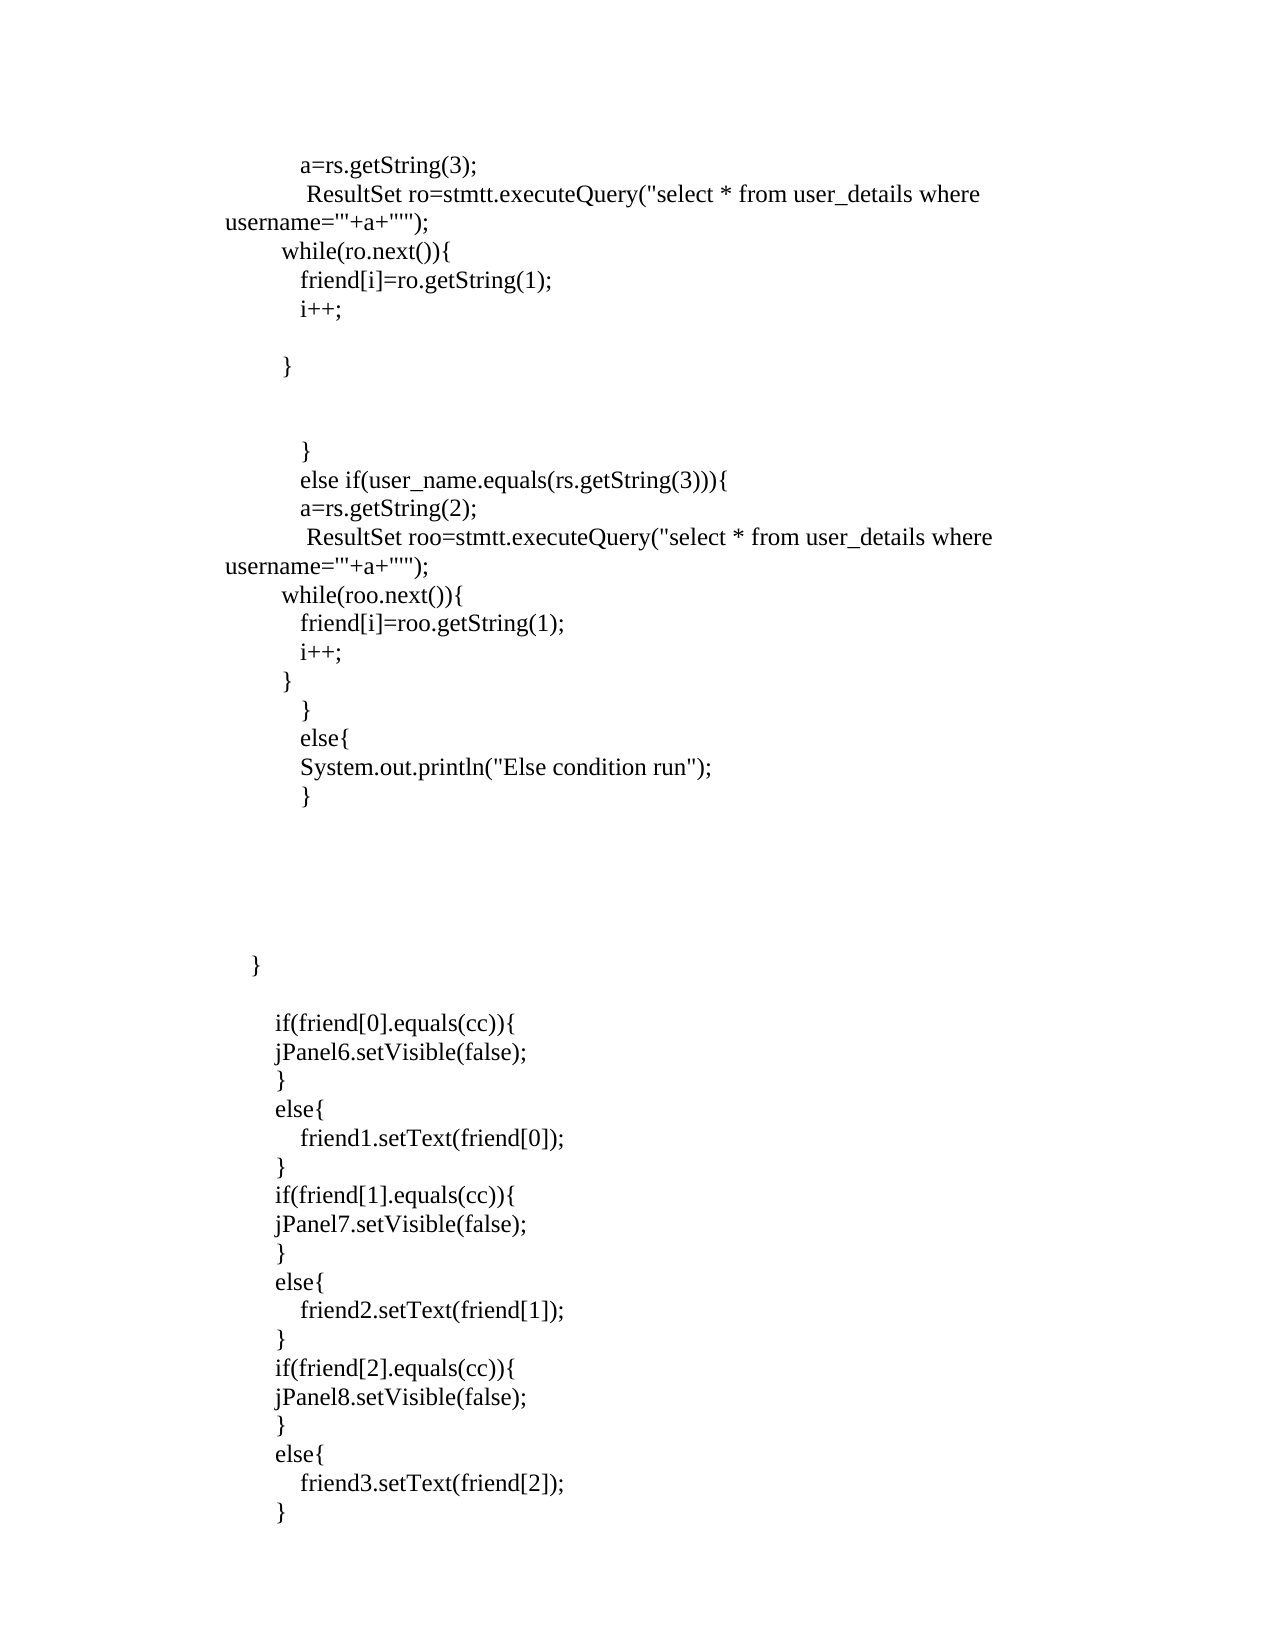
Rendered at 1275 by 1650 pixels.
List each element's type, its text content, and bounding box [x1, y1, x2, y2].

text else if(user_name.equals(rs.getString(3))){ [225, 465, 1125, 493]
text } [225, 1066, 1125, 1094]
text jPanel6.setVisible(false); [225, 1037, 1125, 1066]
text a=rs.getString(3); [225, 150, 1125, 179]
text else{ [225, 1439, 1125, 1468]
text if(friend[2].equals(cc)){ [225, 1353, 1125, 1382]
text friend1.setText(friend[0]); [225, 1123, 1125, 1152]
text } [225, 1324, 1125, 1353]
text i++; [225, 637, 1125, 666]
text if(friend[0].equals(cc)){ [225, 1008, 1125, 1037]
text } [225, 1411, 1125, 1439]
text } [225, 781, 1125, 810]
text while(roo.next()){ [225, 580, 1125, 608]
text jPanel8.setVisible(false); [225, 1382, 1125, 1411]
text } [225, 1497, 1125, 1526]
text else{ [225, 1094, 1125, 1123]
text System.out.println("Else condition run"); [225, 752, 1125, 781]
text else{ [225, 723, 1125, 752]
text } [225, 436, 1125, 465]
text if(friend[1].equals(cc)){ [225, 1181, 1125, 1209]
text } [225, 951, 1125, 979]
text friend[i]=ro.getString(1); [225, 265, 1125, 294]
text else{ [225, 1267, 1125, 1296]
text friend2.setText(friend[1]); [225, 1296, 1125, 1324]
text ResultSet ro=stmtt.executeQuery("select * from user_details where username='"+a+"'"); [225, 179, 1125, 236]
text jPanel7.setVisible(false); [225, 1209, 1125, 1238]
text } [225, 1238, 1125, 1267]
text a=rs.getString(2); [225, 493, 1125, 522]
text ResultSet roo=stmtt.executeQuery("select * from user_details where username='"+a+"'"); [225, 522, 1125, 580]
text i++; [225, 294, 1125, 322]
text } [225, 695, 1125, 723]
text while(ro.next()){ [225, 236, 1125, 265]
text } [225, 666, 1125, 695]
text } [225, 351, 1125, 380]
text friend3.setText(friend[2]); [225, 1468, 1125, 1497]
text friend[i]=roo.getString(1); [225, 608, 1125, 637]
text } [225, 1152, 1125, 1181]
